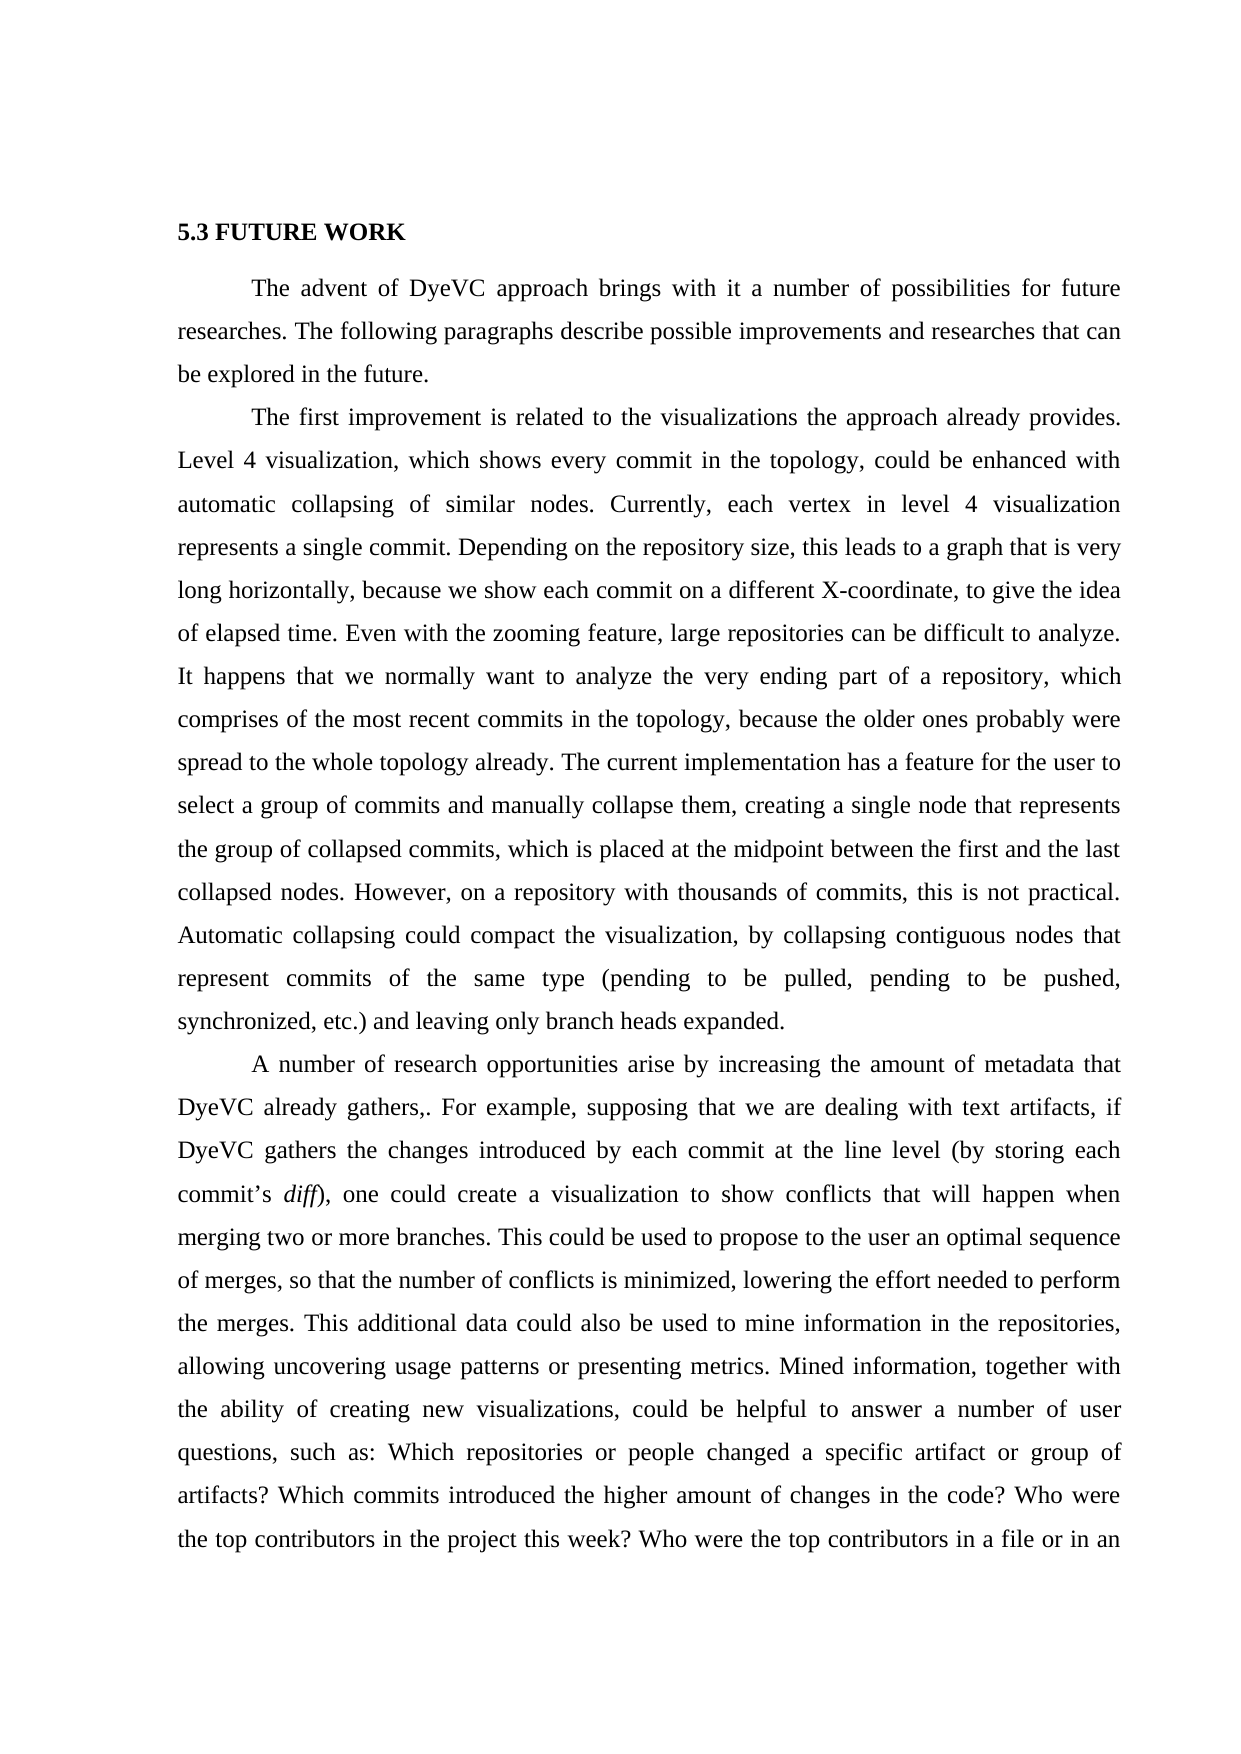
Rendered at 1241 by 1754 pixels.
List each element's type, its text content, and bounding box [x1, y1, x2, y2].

text The first improvement is related to the visualizations the approach already provides. Level 4 visualization, which shows every commit in the topology, could be enhanced with automatic collapsing of similar nodes. Currently, each vertex in level 4 visualization represents a single commit. Depending on the repository size, this leads to a graph that is very long horizontally, because we show each commit on a different X-coordinate, to give the idea of elapsed time. Even with the zooming feature, large repositories can be difficult to analyze. It happens that we normally want to analyze the very ending part of a repository, which comprises of the most recent commits in the topology, because the older ones probably were spread to the whole topology already. The current implementation has a feature for the user to select a group of commits and manually collapse them, creating a single node that represents the group of collapsed commits, which is placed at the midpoint between the first and the last collapsed nodes. However, on a repository with thousands of commits, this is not practical. Automatic collapsing could compact the visualization, by collapsing contiguous nodes that represent commits of the same type (pending to be pulled, pending to be pushed, synchronized, etc.) and leaving only branch heads expanded. [177, 402, 1122, 1035]
text The advent of DyeVC approach brings with it a number of possibilities for future researches. The following paragraphs describe possible improvements and researches that can be explored in the future. [177, 273, 1122, 388]
subtitle Future work [177, 217, 1122, 246]
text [177, 1049, 1122, 1552]
